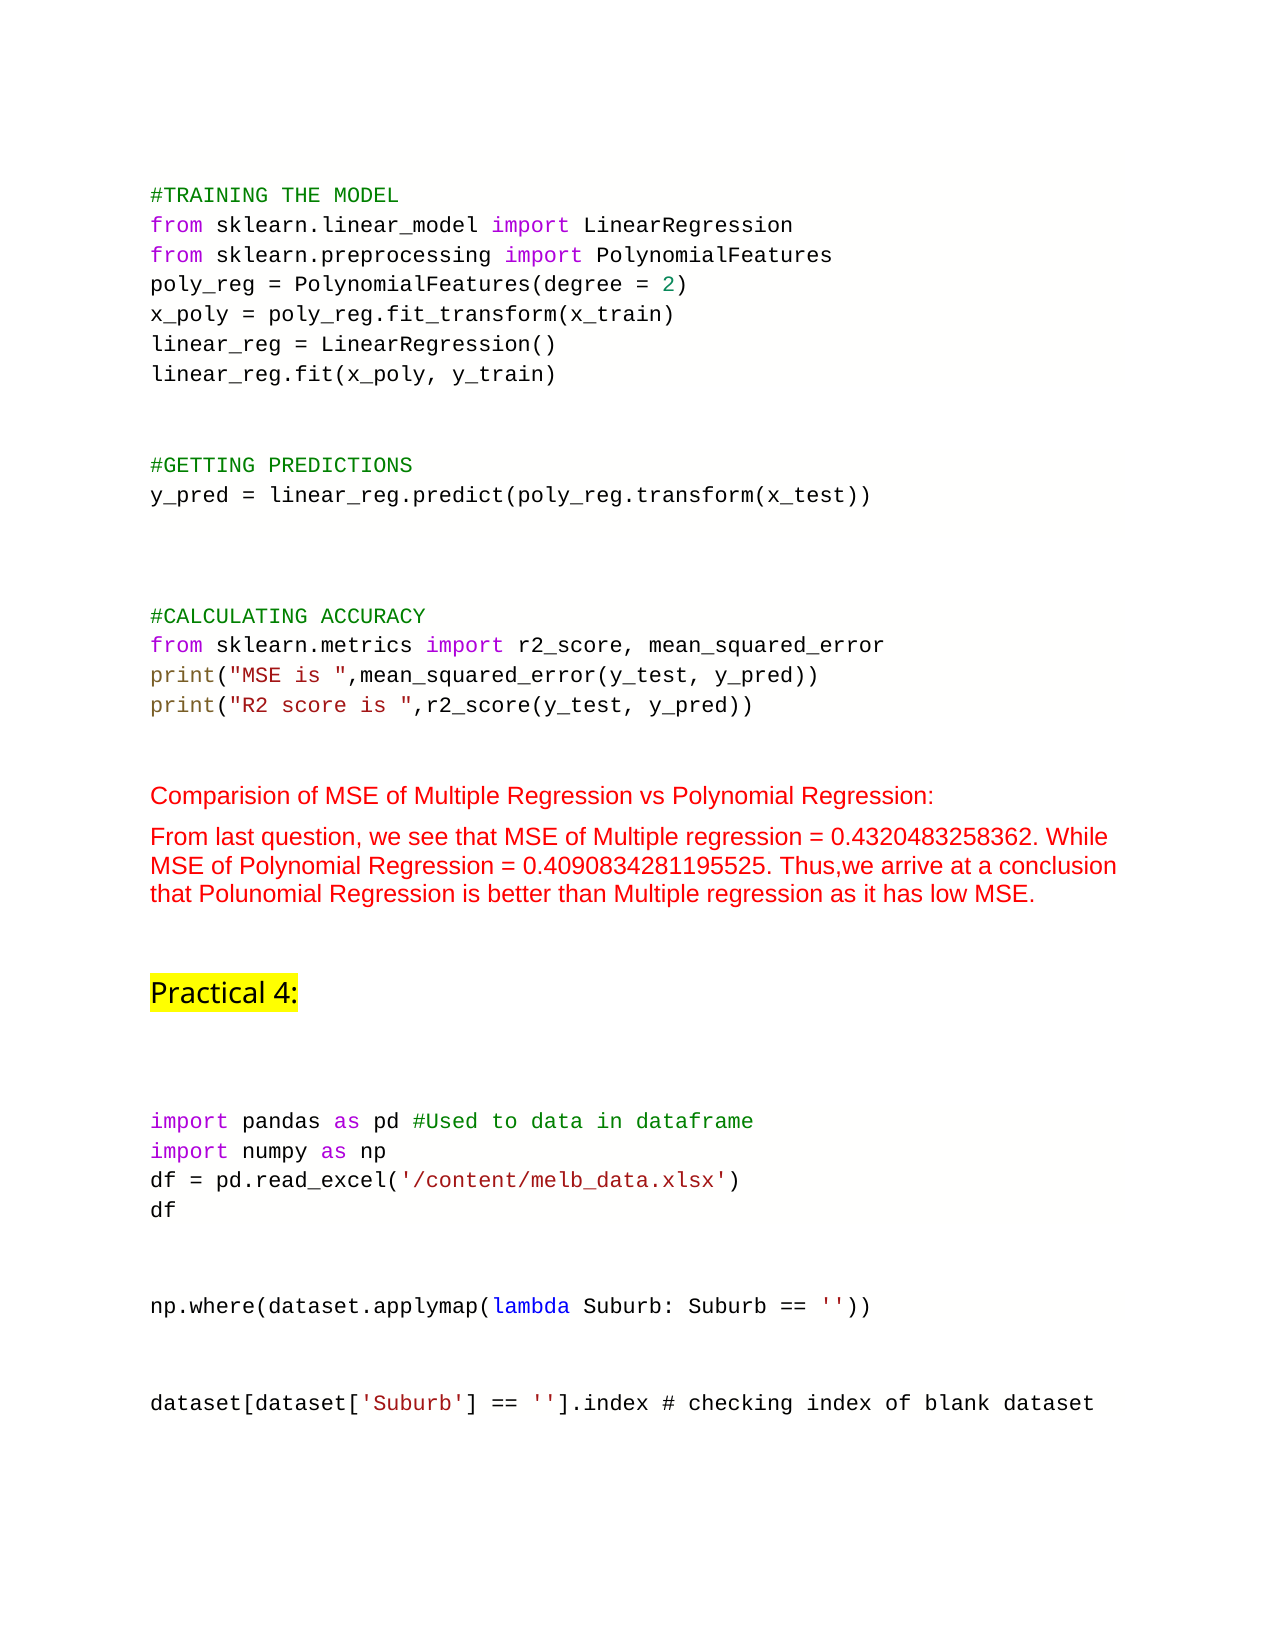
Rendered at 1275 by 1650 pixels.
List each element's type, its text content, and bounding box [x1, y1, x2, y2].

text #TRAINING THE MODEL [150, 180, 1125, 209]
text from sklearn.metrics import r2_score, mean_squared_error [150, 630, 1125, 659]
text y_pred = linear_reg.predict(poly_reg.transform(x_test)) [150, 479, 1125, 509]
text x_poly = poly_reg.fit_transform(x_train) [150, 298, 1125, 328]
text from sklearn.preprocessing import PolynomialFeatures [150, 239, 1125, 269]
text df [150, 1194, 1125, 1224]
text #CALCULATING ACCURACY [150, 600, 1125, 630]
text Comparision of MSE of Multiple Regression vs Polynomial Regression: [150, 781, 1125, 809]
text import pandas as pd #Used to data in dataframe [150, 1105, 1125, 1135]
text print("R2 score is ",r2_score(y_test, y_pred)) [150, 689, 1125, 719]
text print("MSE is ",mean_squared_error(y_test, y_pred)) [150, 659, 1125, 689]
text linear_reg.fit(x_poly, y_train) [150, 358, 1125, 387]
text poly_reg = PolynomialFeatures(degree = 2) [150, 269, 1125, 298]
text Practical 4: [150, 972, 1125, 1012]
text dataset[dataset['Suburb'] == ''].index # checking index of blank dataset [150, 1387, 1125, 1416]
text import numpy as np [150, 1135, 1125, 1165]
text linear_reg = LinearRegression() [150, 328, 1125, 358]
text #GETTING PREDICTIONS [150, 449, 1125, 479]
text df = pd.read_excel('/content/melb_data.xlsx') [150, 1165, 1125, 1194]
text np.where(dataset.applymap(lambda Suburb: Suburb == '')) [150, 1291, 1125, 1320]
text from sklearn.linear_model import LinearRegression [150, 209, 1125, 239]
text From last question, we see that MSE of Multiple regression = 0.4320483258362. While MSE of Polynomial Regression = 0.4090834281195525. Thus,we arrive at a conclusion that Polunomial Regression is better than Multiple regression as it has low MSE. [150, 822, 1125, 908]
